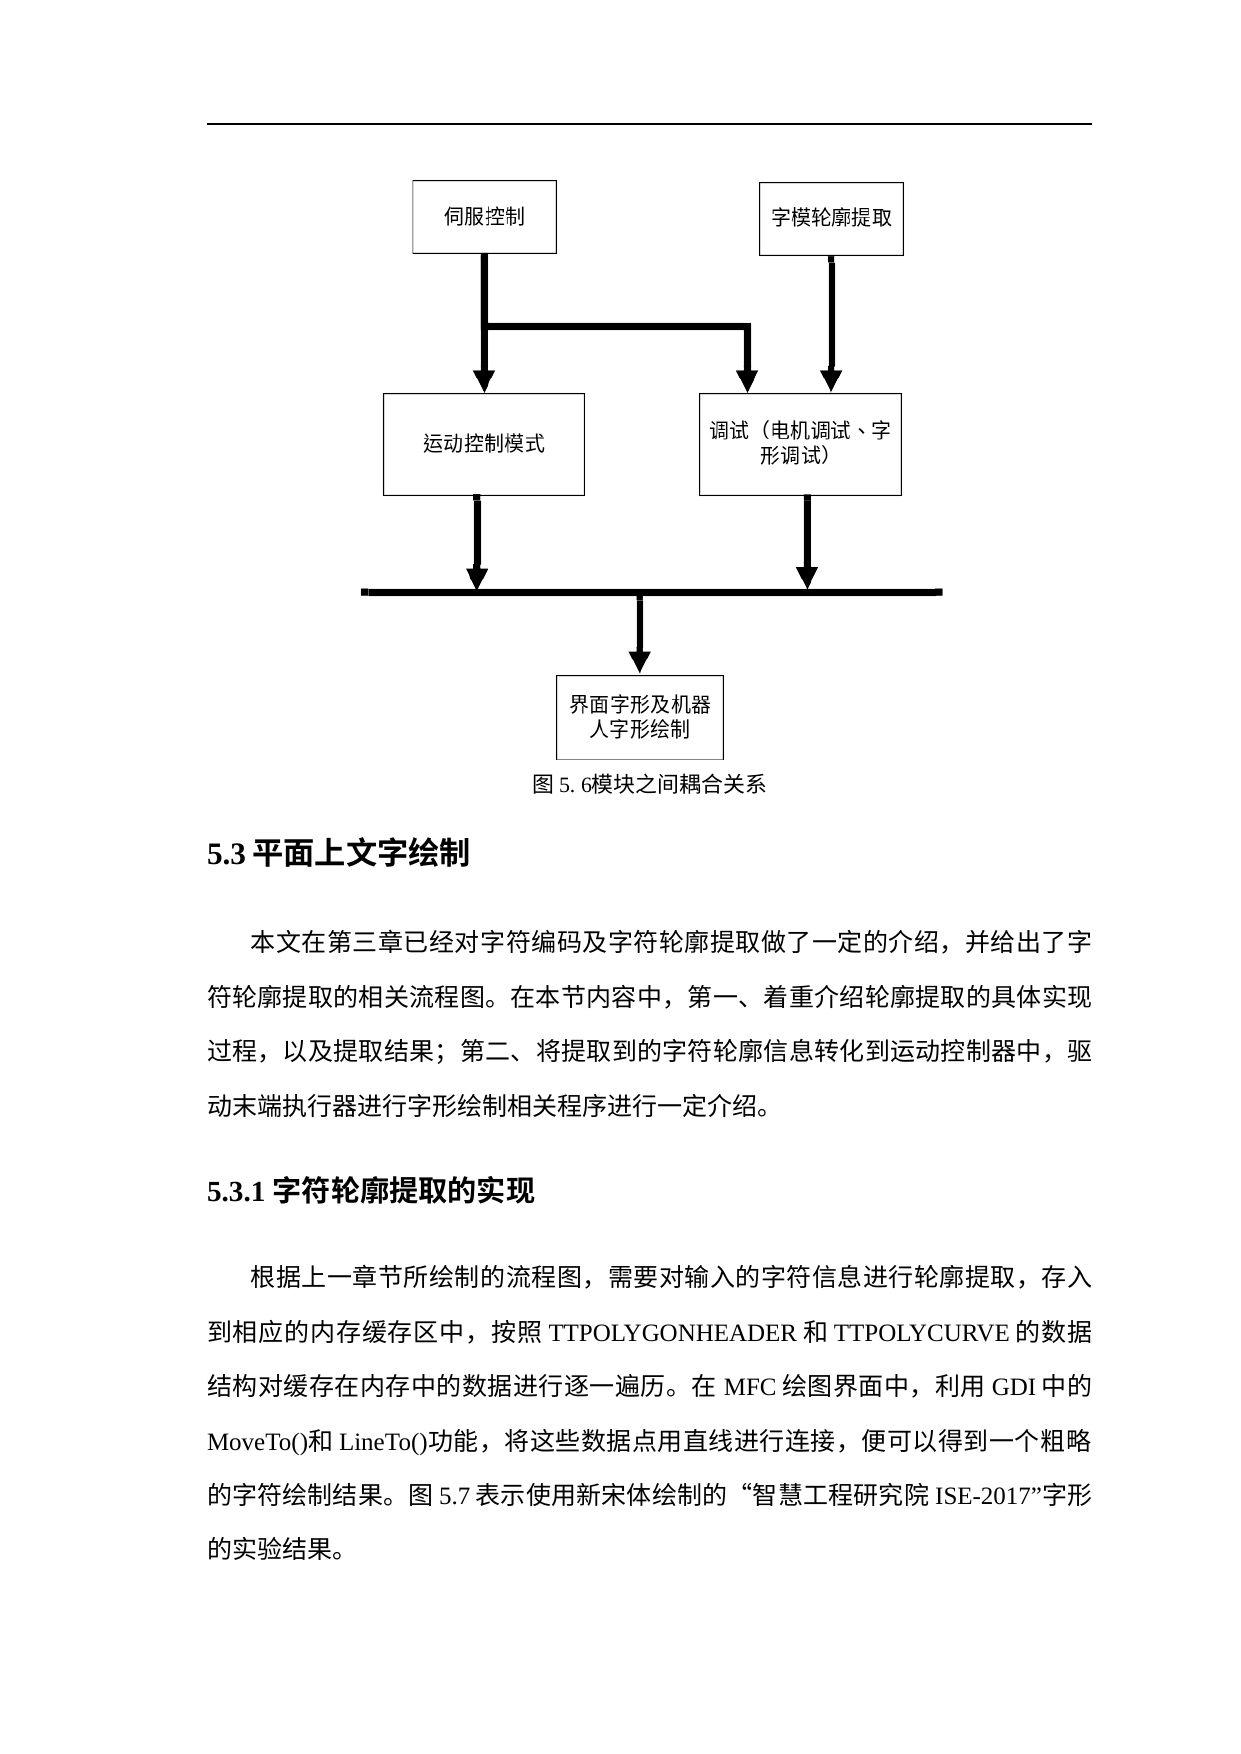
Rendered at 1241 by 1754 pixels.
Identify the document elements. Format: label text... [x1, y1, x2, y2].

subtitle 5.3平面上文字绘制 [207, 828, 1092, 873]
subtitle 5.3.1 字符轮廓提取的实现 [207, 1167, 1092, 1210]
text 本文在第三章已经对字符编码及字符轮廓提取做了一定的介绍，并给出了字符轮廓提取的相关流程图。在本节内容中，第一、着重介绍轮廓提取的具体实现过程，以及提取结果；第二、将提取到的字符轮廓信息转化到运动控制器中，驱动末端执行器进行字形绘制相关程序进行一定介绍。 [207, 923, 1092, 1122]
text 图5. 6模块之间耦合关系 [229, 759, 1071, 801]
text 根据上一章节所绘制的流程图，需要对输入的字符信息进行轮廓提取，存入到相应的内存缓存区中，按照TTPOLYGONHEADER和TTPOLYCURVE的数据结构对缓存在内存中的数据进行逐一遍历。在MFC绘图界面中，利用GDI中的MoveTo()和LineTo()功能，将这些数据点用直线进行连接，便可以得到一个粗略的字符绘制结果。图5.7表示使用新宋体绘制的“智慧工程研究院ISE-2017”字形的实验结果。 [207, 1258, 1092, 1566]
